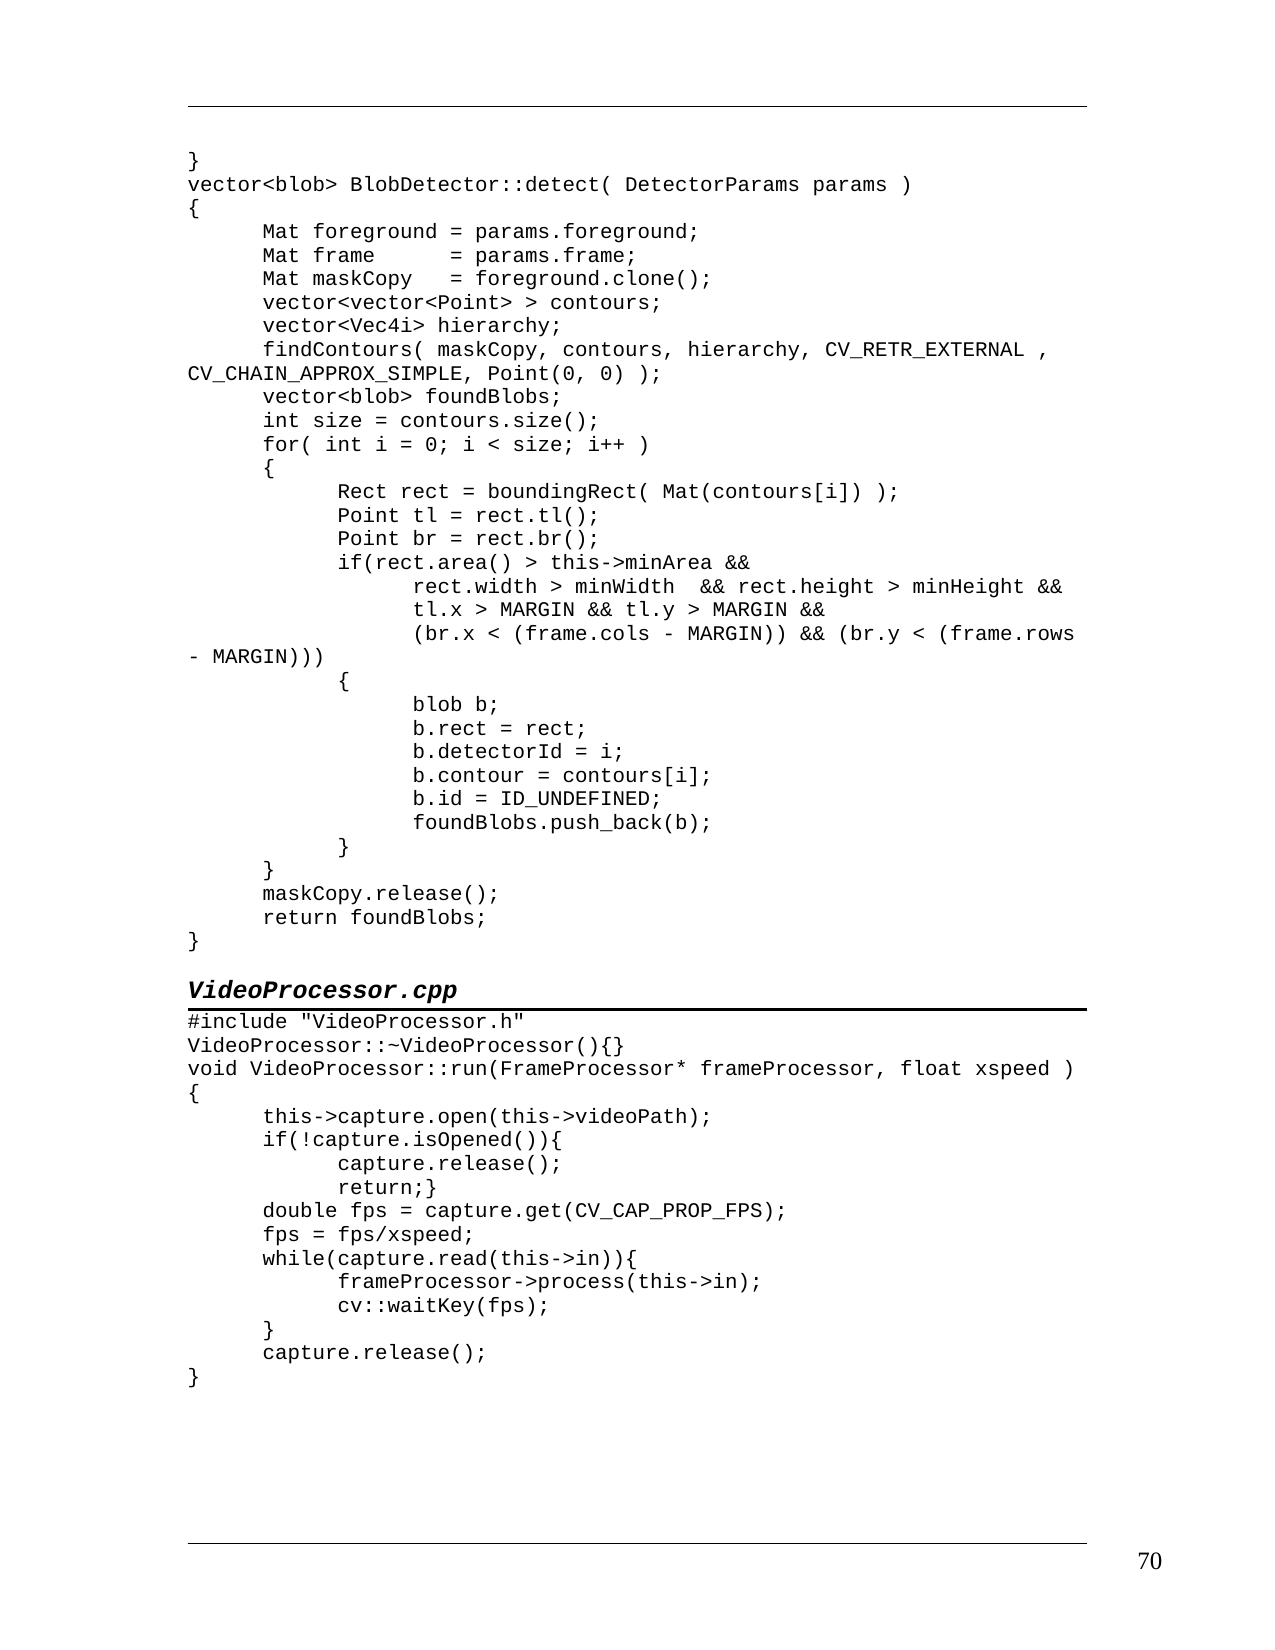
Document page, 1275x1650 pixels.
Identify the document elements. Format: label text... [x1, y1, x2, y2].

text capture.release(); [187, 1342, 1087, 1366]
text b.id = ID_UNDEFINED; [187, 788, 1087, 812]
text int size = contours.size(); [187, 410, 1087, 434]
text if(rect.area() > this->minArea && [187, 552, 1087, 576]
text foundBlobs.push_back(b); [187, 812, 1087, 836]
text cv::waitKey(fps); [187, 1295, 1087, 1318]
text fps = fps/xspeed; [187, 1224, 1087, 1248]
text Mat maskCopy = foreground.clone(); [187, 268, 1087, 292]
text { [187, 197, 1087, 221]
text this->capture.open(this->videoPath); [187, 1106, 1087, 1129]
text { [187, 457, 1087, 481]
text double fps = capture.get(CV_CAP_PROP_FPS); [187, 1200, 1087, 1224]
text #include "VideoProcessor.h" [187, 1011, 1087, 1035]
text } [187, 1318, 1087, 1342]
text vector<Vec4i> hierarchy; [187, 316, 1087, 339]
text b.contour = contours[i]; [187, 765, 1087, 788]
text b.detectorId = i; [187, 741, 1087, 765]
text } [187, 836, 1087, 859]
text } [187, 930, 1087, 954]
text return foundBlobs; [187, 907, 1087, 930]
text void VideoProcessor::run(FrameProcessor* frameProcessor, float xspeed ) [187, 1058, 1087, 1082]
text VideoProcessor.cpp [187, 978, 1087, 1011]
text { [187, 1082, 1087, 1106]
text } [187, 1366, 1087, 1389]
text while(capture.read(this->in)){ [187, 1248, 1087, 1271]
text maskCopy.release(); [187, 883, 1087, 907]
text Rect rect = boundingRect( Mat(contours[i]) ); [187, 481, 1087, 505]
text VideoProcessor::~VideoProcessor(){} [187, 1035, 1087, 1058]
text b.rect = rect; [187, 717, 1087, 741]
text Mat frame = params.frame; [187, 244, 1087, 268]
text vector<blob> BlobDetector::detect( DetectorParams params ) [187, 174, 1087, 197]
text Point br = rect.br(); [187, 528, 1087, 552]
text rect.width > minWidth && rect.height > minHeight && [187, 576, 1087, 599]
text (br.x < (frame.cols - MARGIN)) && (br.y < (frame.rows - MARGIN))) [187, 623, 1087, 670]
text } [187, 150, 1087, 174]
text vector<vector<Point> > contours; [187, 292, 1087, 316]
text Point tl = rect.tl(); [187, 505, 1087, 528]
text tl.x > MARGIN && tl.y > MARGIN && [187, 599, 1087, 623]
text findContours( maskCopy, contours, hierarchy, CV_RETR_EXTERNAL , CV_CHAIN_APPROX_SIMPLE, Point(0, 0) ); [187, 339, 1087, 386]
text { [187, 670, 1087, 694]
text for( int i = 0; i < size; i++ ) [187, 434, 1087, 457]
text vector<blob> foundBlobs; [187, 386, 1087, 410]
text blob b; [187, 694, 1087, 717]
text } [187, 859, 1087, 883]
text frameProcessor->process(this->in); [187, 1271, 1087, 1295]
text capture.release(); [187, 1153, 1087, 1177]
text Mat foreground = params.foreground; [187, 221, 1087, 244]
text if(!capture.isOpened()){ [187, 1129, 1087, 1153]
text return;} [187, 1177, 1087, 1200]
